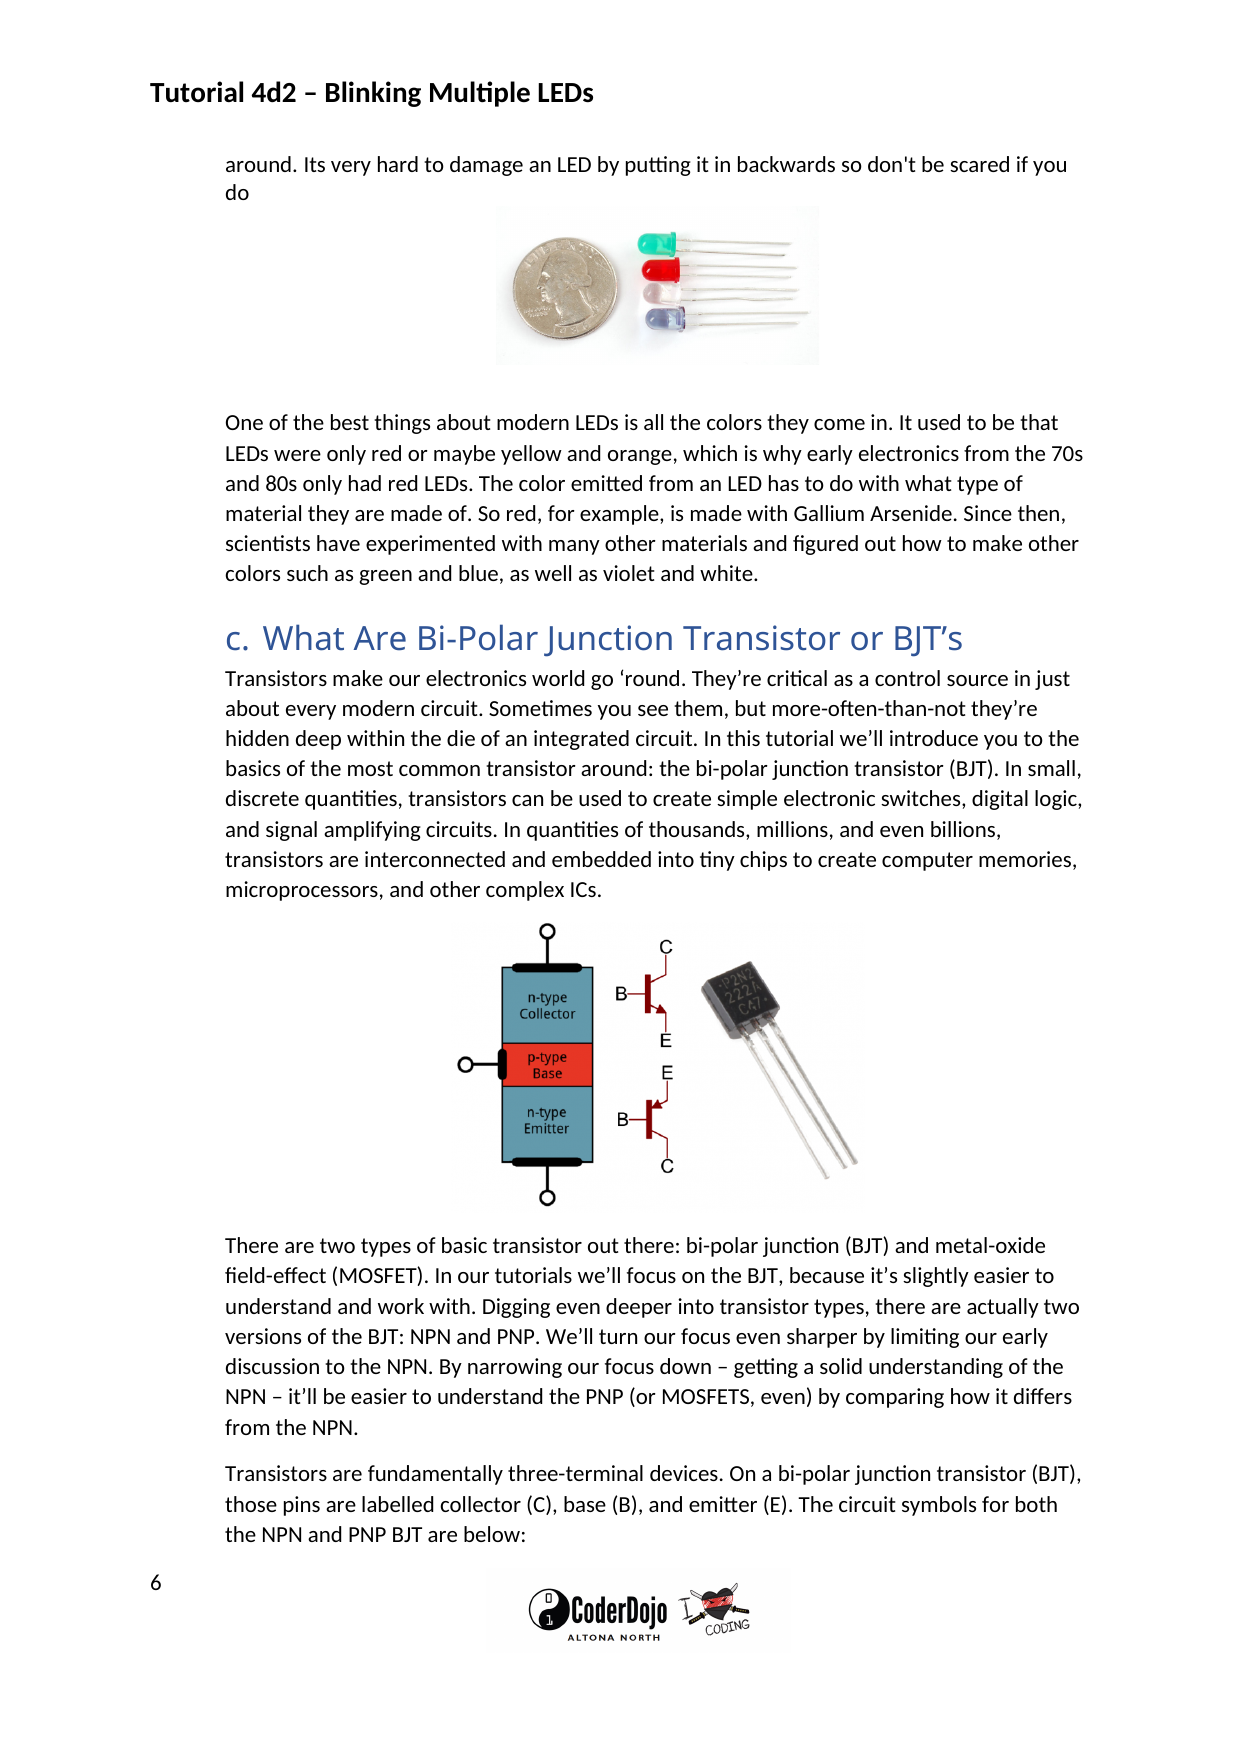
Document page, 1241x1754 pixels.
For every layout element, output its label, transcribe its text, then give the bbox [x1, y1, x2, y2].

picture [450, 922, 865, 1213]
picture [496, 206, 820, 365]
text Transistors are fundamentally three-terminal devices. On a bi-polar junction transistor (BJT), those pins are labelled collector (C), base (B), and emitter (E). The circuit symbols for both the NPN and PNP BJT are below: [225, 1459, 1090, 1548]
text There are two types of basic transistor out there: bi-polar junction (BJT) and metal-oxide field-effect (MOSFET). In our tutorials we’ll focus on the BJT, because it’s slightly easier to understand and work with. Digging even deeper into transistor types, there are actually two versions of the BJT: NPN and PNP. We’ll turn our focus even sharper by limiting our early discussion to the NPN. By narrowing our focus down – getting a solid understanding of the NPN – it’ll be easier to understand the PNP (or MOSFETS, even) by comparing how it differs from the NPN. [225, 1231, 1090, 1441]
picture [486, 1568, 792, 1653]
text Transistors make our electronics world go ‘round. They’re critical as a control source in just about every modern circuit. Sometimes you see them, but more-often-than-not they’re hidden deep within the die of an integrated circuit. In this tutorial we’ll introduce you to the basics of the most common transistor around: the bi-polar junction transistor (BJT). In small, discrete quantities, transistors can be used to create simple electronic switches, digital logic, and signal amplifying circuits. In quantities of thousands, millions, and even billions, transistors are interconnected and embedded into tiny chips to create computer memories, microprocessors, and other complex ICs. [225, 664, 1090, 903]
subtitle What Are Bi-Polar Junction Transistor or BJT’s [225, 615, 1090, 660]
text One of the best things about modern LEDs is all the colors they come in. It used to be that LEDs were only red or maybe yellow and orange, which is why early electronics from the 70s and 80s only had red LEDs. The color emitted from an LED has to do with what type of material they are made of. So red, for example, is made with Gallium Arsenide. Since then, scientists have experimented with many other materials and figured out how to make other colors such as green and blue, as well as violet and white. [225, 408, 1090, 587]
